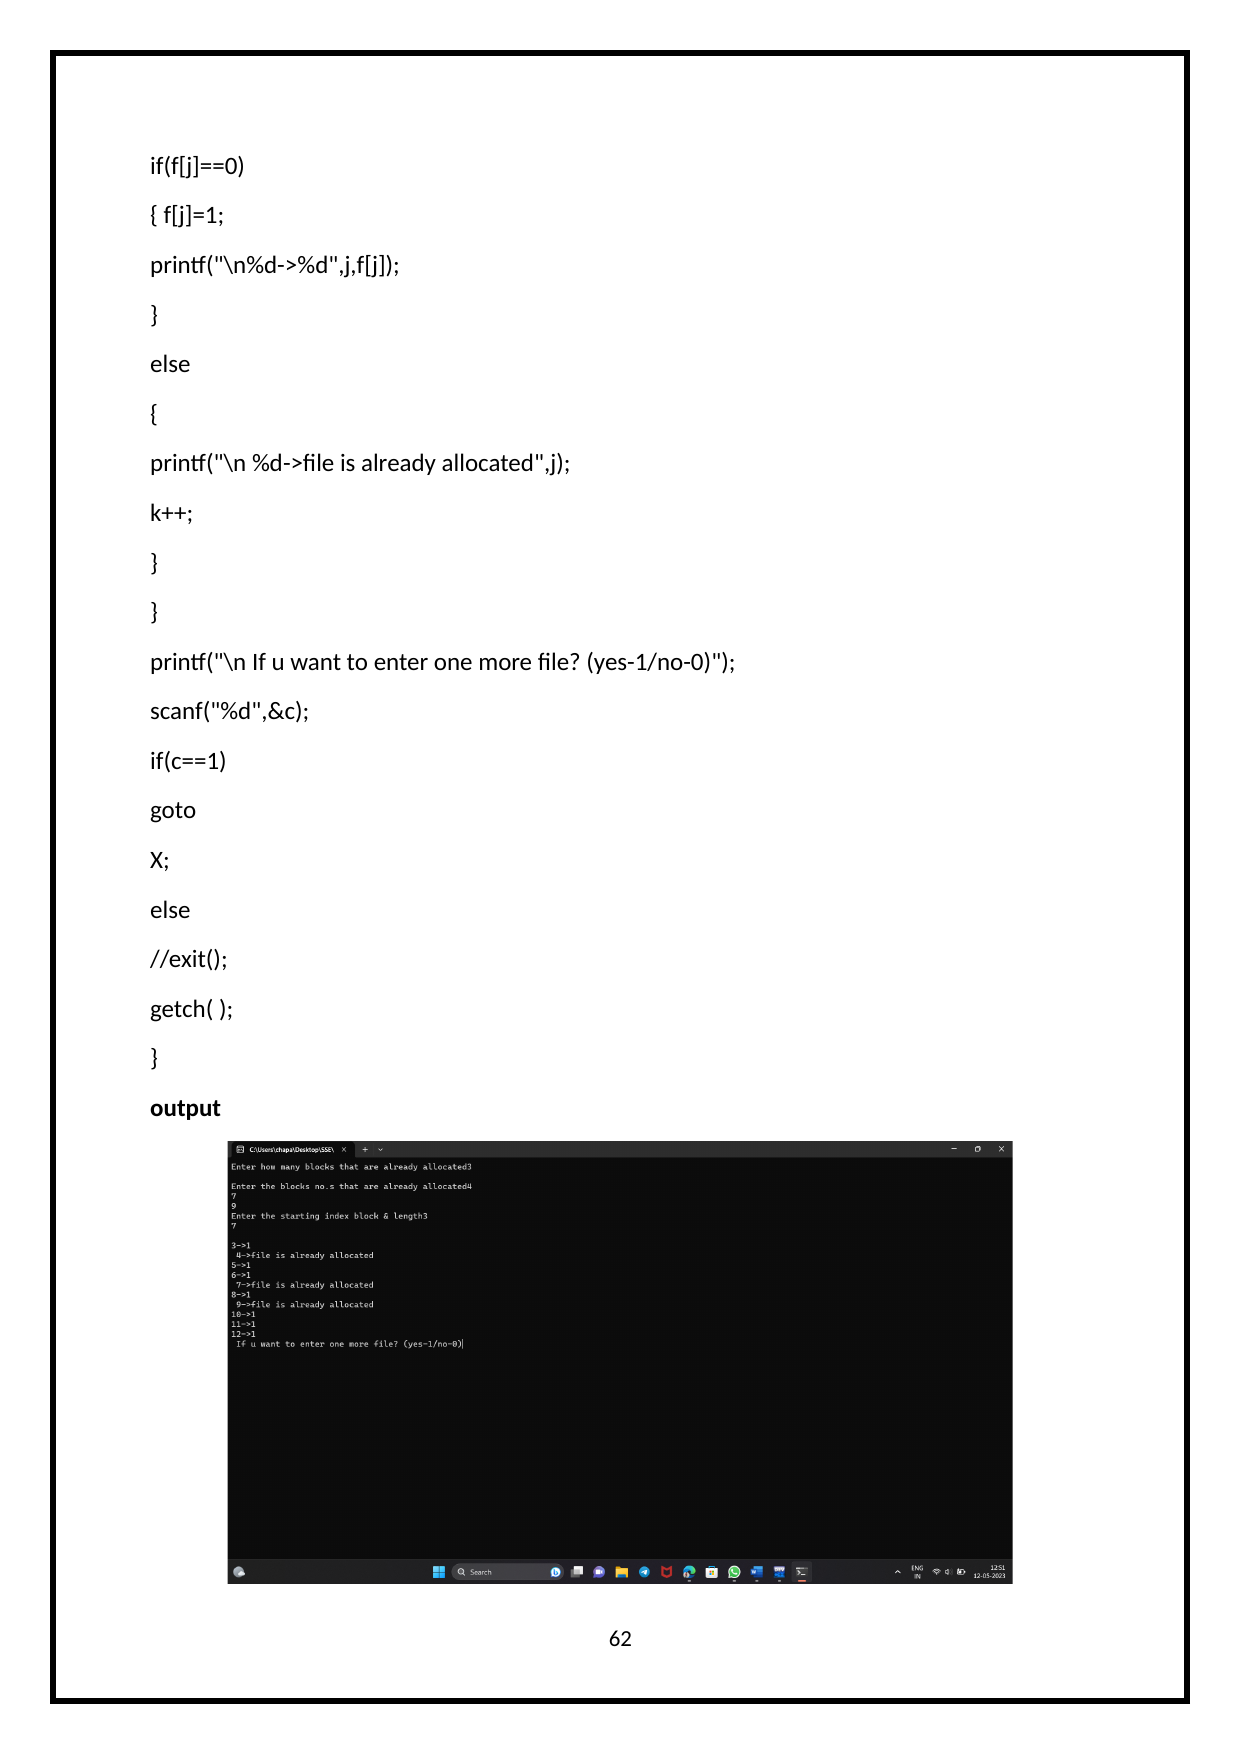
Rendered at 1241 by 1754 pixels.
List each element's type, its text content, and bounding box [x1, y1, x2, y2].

text //exit(); [150, 943, 1090, 974]
text printf("\n%d->%d",j,f[j]); [150, 249, 1090, 280]
text } [150, 547, 1090, 577]
text goto [150, 794, 1090, 825]
text else [150, 348, 1090, 379]
text else [150, 894, 1090, 924]
text } [150, 1042, 1090, 1073]
text X; [150, 844, 1090, 875]
text k++; [150, 497, 1090, 528]
text } [150, 596, 1090, 627]
text printf("\n If u want to enter one more file? (yes-1/no-0)"); [150, 646, 1090, 676]
text { [150, 398, 1090, 428]
text { f[j]=1; [150, 199, 1090, 230]
picture [227, 1141, 1013, 1584]
text printf("\n %d->file is already allocated",j); [150, 447, 1090, 478]
text if(c==1) [150, 745, 1090, 776]
text scanf("%d",&c); [150, 695, 1090, 726]
text getch( ); [150, 993, 1090, 1023]
text } [150, 299, 1090, 329]
text output [150, 1092, 1090, 1123]
text if(f[j]==0) [150, 150, 1090, 181]
